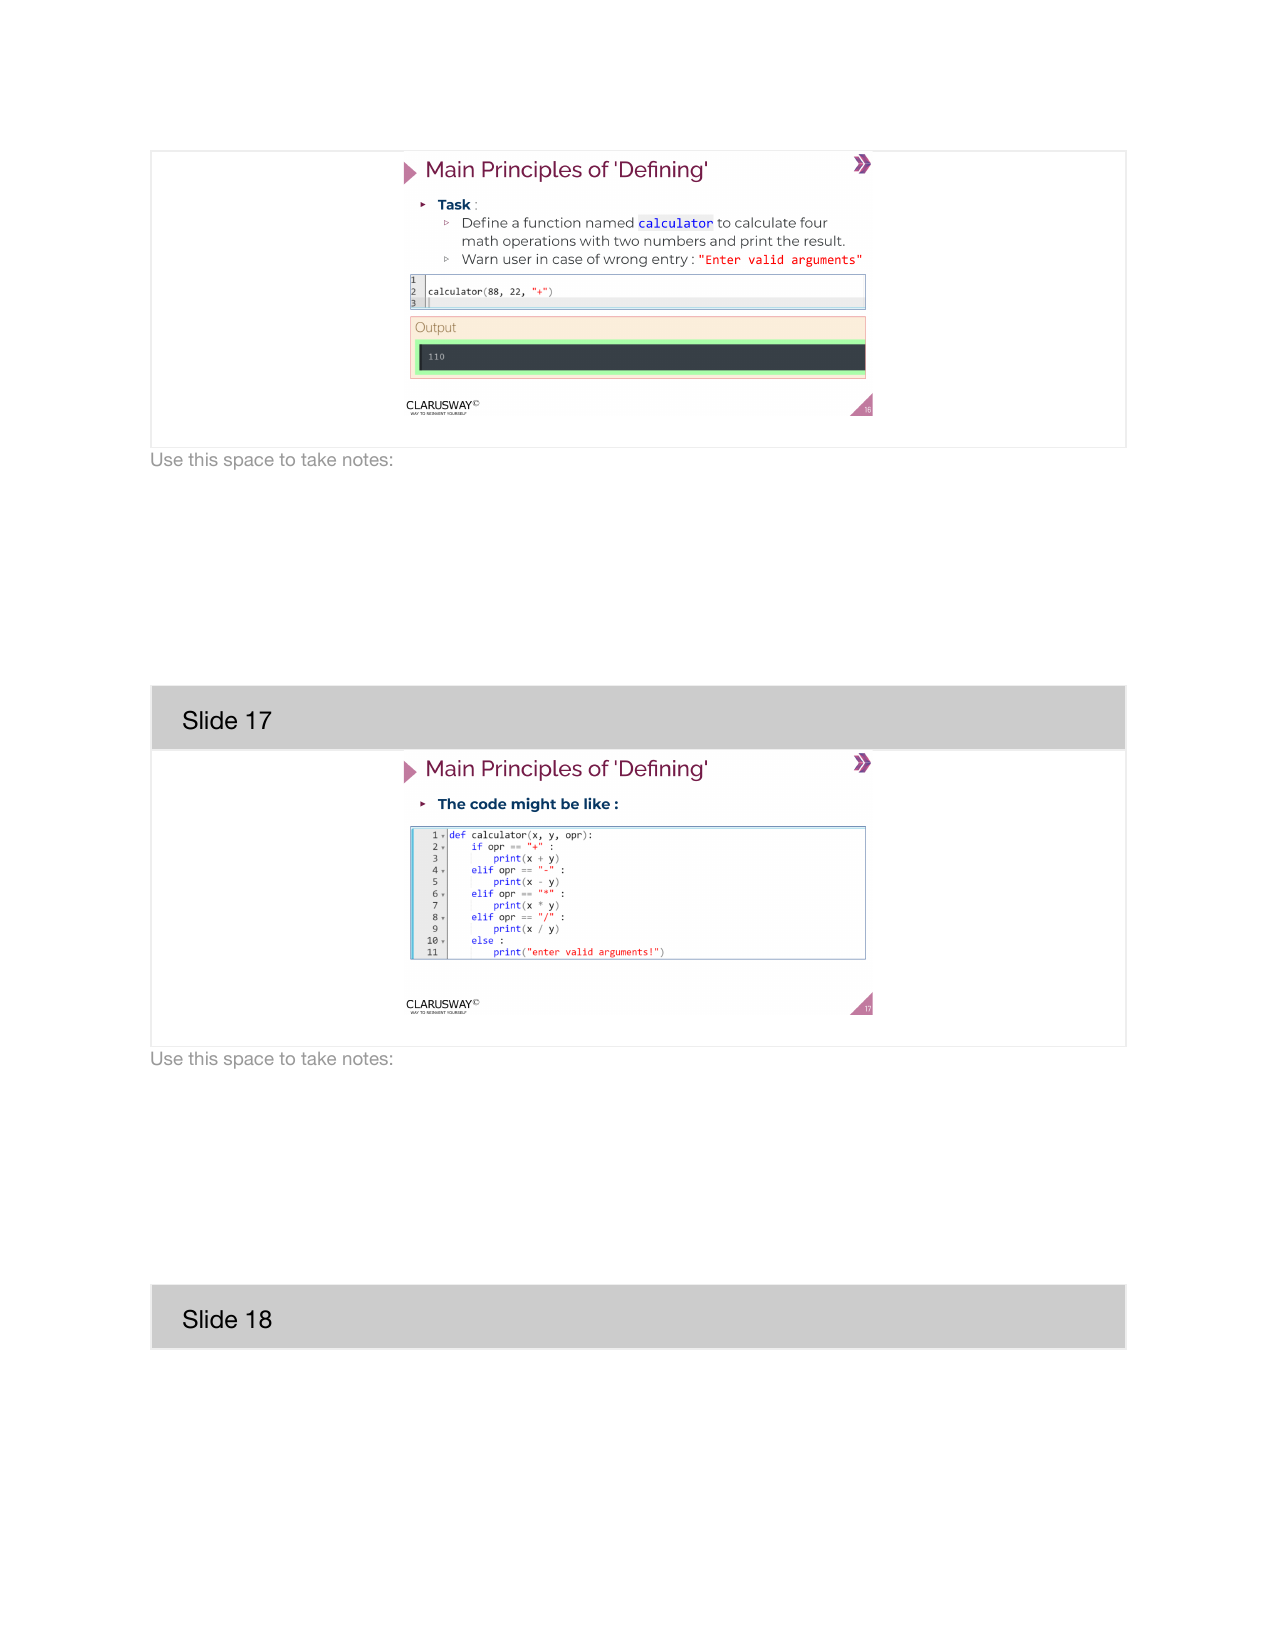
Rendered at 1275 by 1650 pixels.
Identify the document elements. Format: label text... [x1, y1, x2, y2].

text Use this space to take notes: [150, 448, 1125, 472]
picture [403, 151, 873, 416]
table_header Slide 17 [152, 686, 1125, 749]
table_cell [152, 152, 1125, 447]
table_cell [152, 751, 1125, 1046]
text Use this space to take notes: [150, 1047, 1125, 1071]
picture [403, 750, 873, 1015]
table_header Slide 18 [152, 1285, 1125, 1348]
